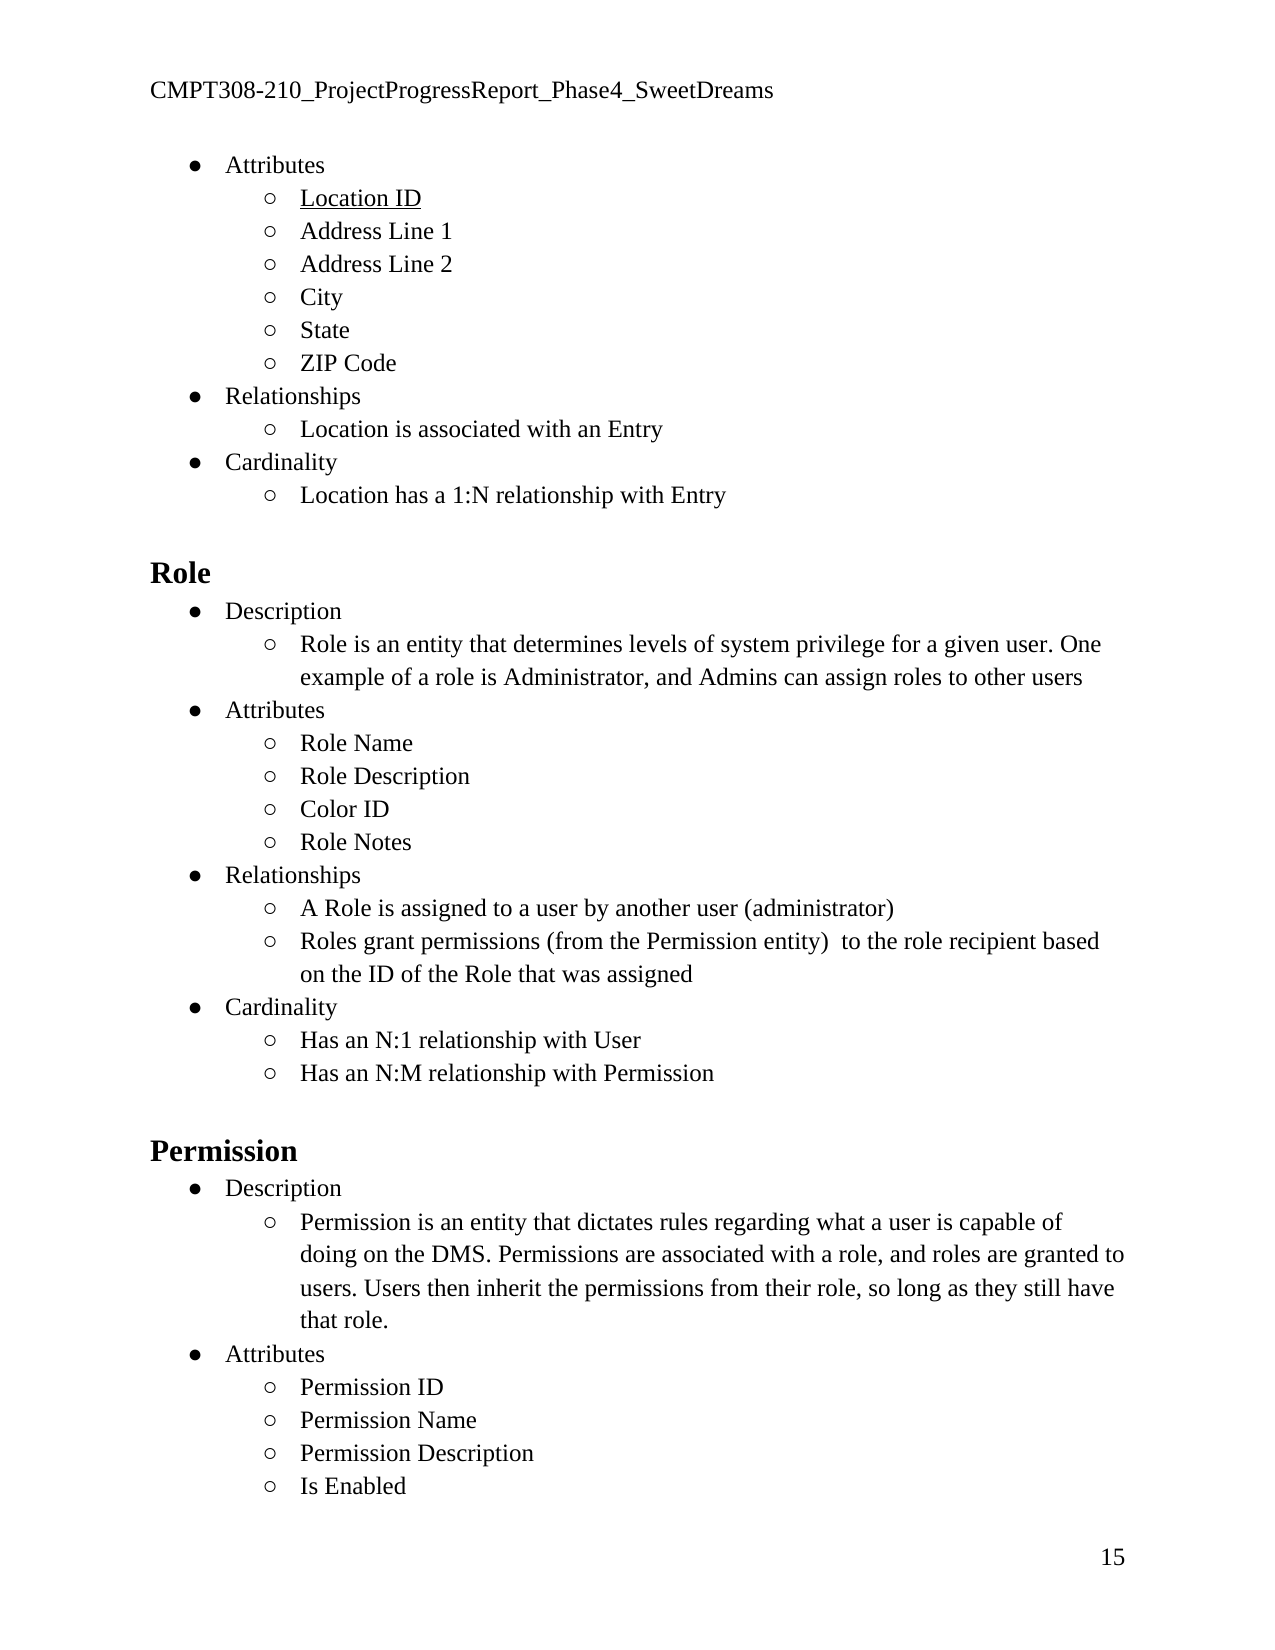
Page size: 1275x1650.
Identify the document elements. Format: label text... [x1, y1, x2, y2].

list Location has a 1:N relationship with Entry [262, 480, 1125, 509]
list Cardinality [187, 447, 1125, 476]
list Cardinality [187, 992, 1125, 1021]
subtitle Permission [150, 1132, 1125, 1168]
list Location is associated with an Entry [262, 414, 1125, 443]
list Address Line 1 [262, 216, 1125, 245]
list Attributes [187, 695, 1125, 723]
list Permission is an entity that dictates rules regarding what a user is capable of doing on the DMS. Permissions are associated with a role, and roles are granted to users. Users then inherit the permissions from their role, so long as they still have that role. [262, 1207, 1125, 1334]
list Has an N:M relationship with Permission [262, 1058, 1125, 1087]
list Role Description [262, 761, 1125, 789]
list Permission ID [262, 1372, 1125, 1400]
list Role Notes [262, 827, 1125, 856]
list Relationships [187, 860, 1125, 889]
list Has an N:1 relationship with User [262, 1025, 1125, 1054]
list Description [187, 1173, 1125, 1202]
list Attributes [187, 150, 1125, 179]
list ZIP Code [262, 348, 1125, 377]
list State [262, 315, 1125, 344]
list Description [187, 596, 1125, 624]
list A Role is assigned to a user by another user (administrator) [262, 893, 1125, 922]
list Address Line 2 [262, 249, 1125, 278]
list Role Name [262, 728, 1125, 757]
list City [262, 282, 1125, 311]
list Role is an entity that determines levels of system privilege for a given user. One example of a role is Administrator, and Admins can assign roles to other users [262, 629, 1125, 691]
list Roles grant permissions (from the Permission entity) to the role recipient based on the ID of the Role that was assigned [262, 926, 1125, 988]
list Is Enabled [262, 1471, 1125, 1499]
list Location ID [262, 183, 1125, 212]
subtitle Role [150, 554, 1125, 590]
list Permission Name [262, 1405, 1125, 1433]
list Relationships [187, 381, 1125, 410]
list Color ID [262, 794, 1125, 823]
list Attributes [187, 1339, 1125, 1367]
list Permission Description [262, 1438, 1125, 1466]
